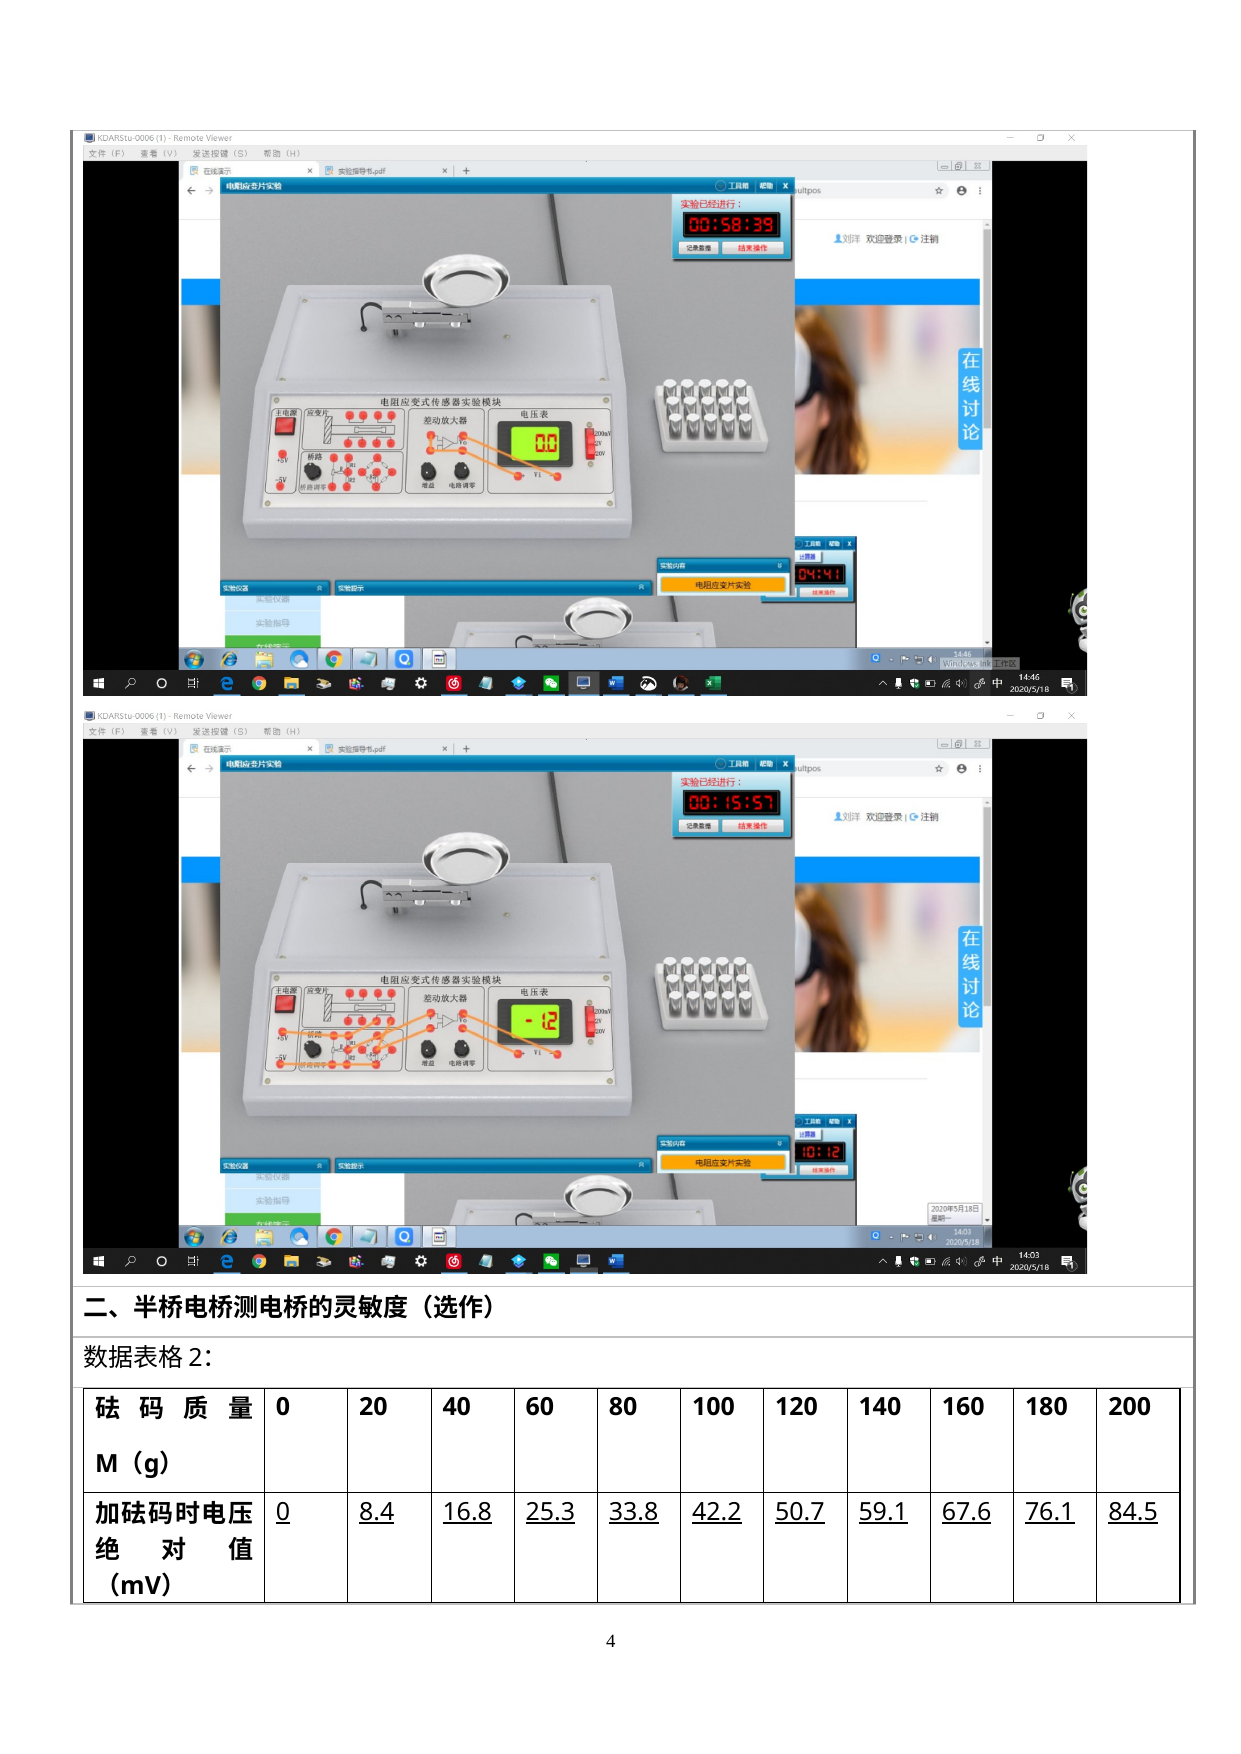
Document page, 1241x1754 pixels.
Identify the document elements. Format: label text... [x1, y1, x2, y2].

table_cell [265, 1389, 347, 1492]
table_cell [515, 1493, 597, 1602]
table_cell [681, 1493, 763, 1602]
table_cell [348, 1493, 431, 1602]
table_cell [931, 1493, 1013, 1602]
table_cell [265, 1493, 347, 1602]
table_cell [848, 1493, 930, 1602]
table_cell [348, 1389, 431, 1492]
table_cell [764, 1493, 847, 1602]
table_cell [73, 131, 1193, 1286]
table_cell [764, 1389, 847, 1492]
table_cell [1181, 1388, 1193, 1603]
table_cell [84, 1493, 264, 1602]
table_cell [432, 1493, 514, 1602]
table_cell [84, 1389, 264, 1492]
table_cell [931, 1389, 1013, 1492]
table_cell [1014, 1389, 1096, 1492]
picture [83, 708, 1088, 1274]
table_cell [848, 1389, 930, 1492]
table_cell [598, 1389, 680, 1492]
table_cell [432, 1389, 514, 1492]
table_cell [73, 1388, 83, 1603]
table_cell [1097, 1493, 1179, 1602]
picture [83, 131, 1088, 696]
table_cell [515, 1389, 597, 1492]
table_cell [1097, 1389, 1179, 1492]
table_cell 数据表格2： [73, 1338, 1193, 1386]
table_cell 二、半桥电桥测电桥的灵敏度（选作） [73, 1287, 1193, 1336]
table_cell [681, 1389, 763, 1492]
table_cell [598, 1493, 680, 1602]
table_cell [1014, 1493, 1096, 1602]
